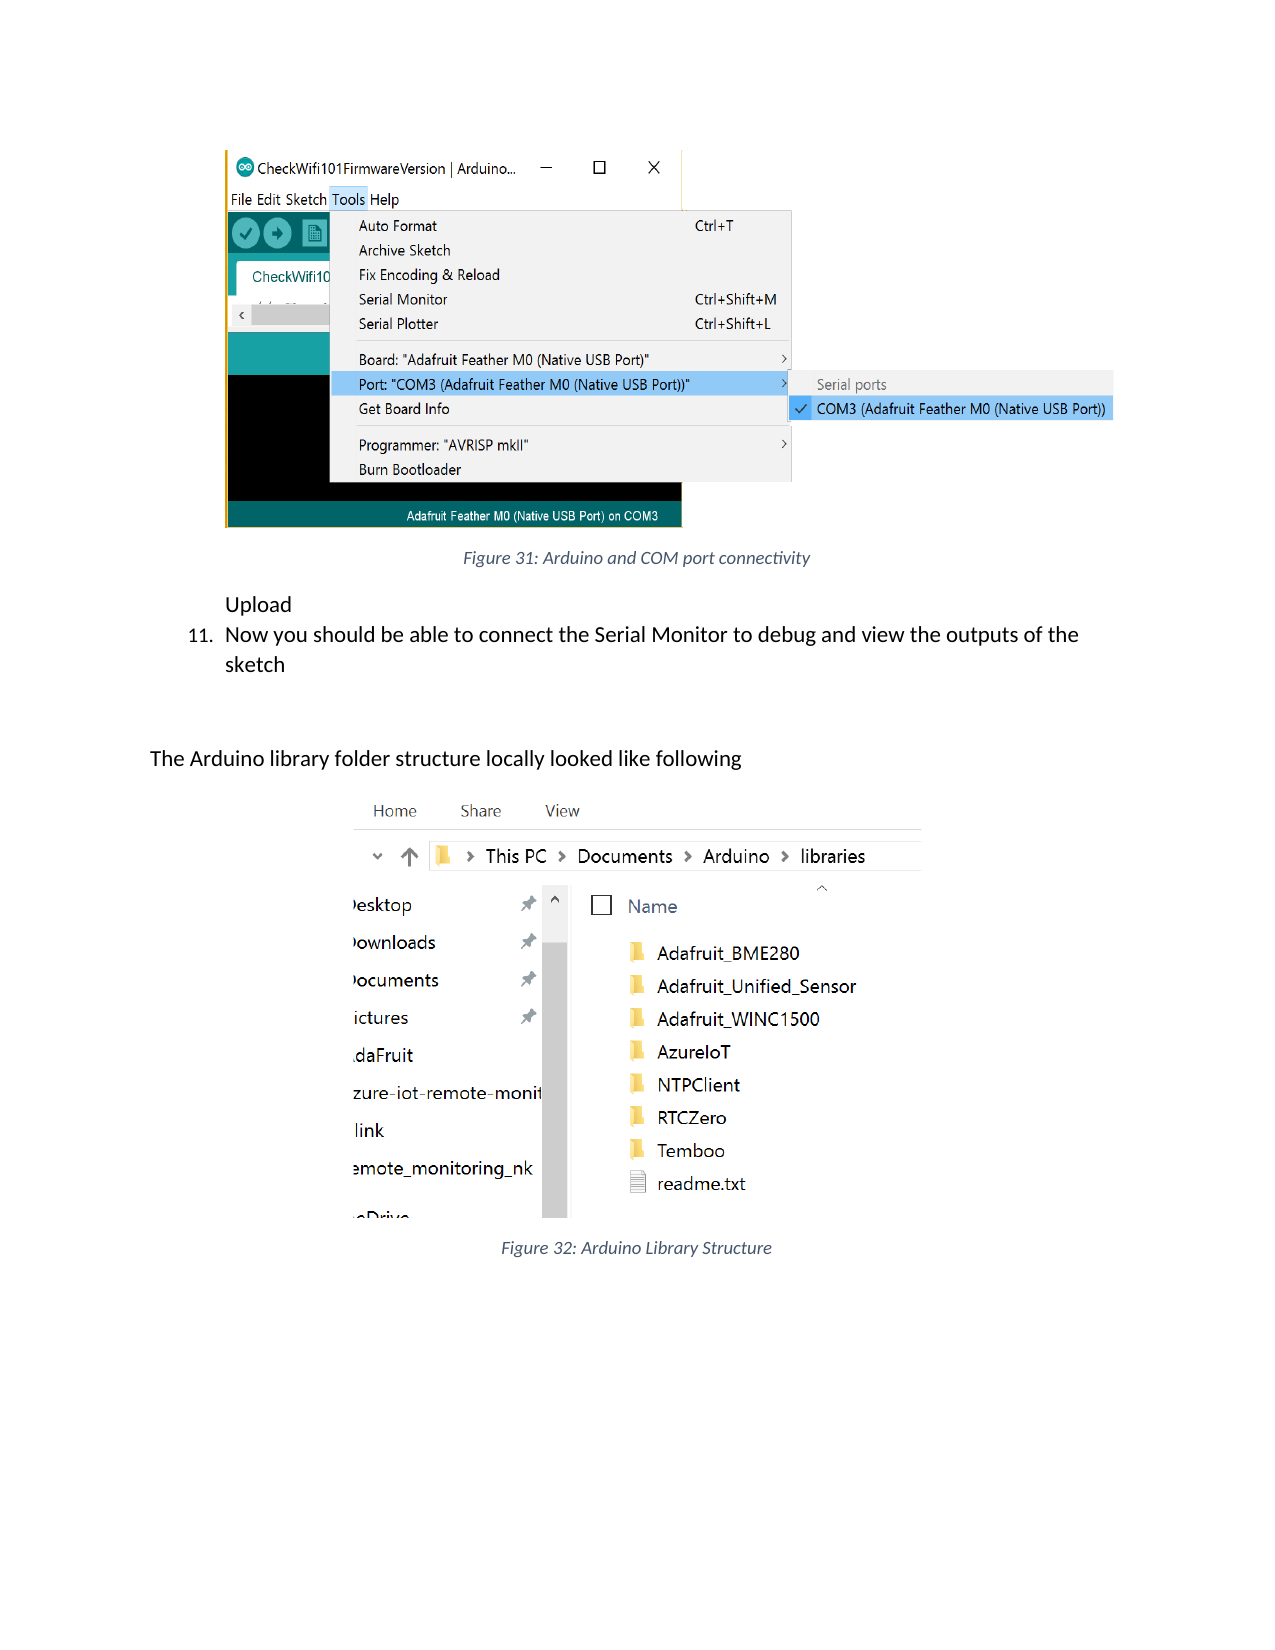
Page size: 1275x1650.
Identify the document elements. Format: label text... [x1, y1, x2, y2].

list Now you should be able to connect the Serial Monitor to debug and view the outputs of the sketch [187, 620, 1125, 678]
picture [225, 150, 1114, 528]
picture [353, 791, 922, 1218]
list Upload [225, 590, 1125, 618]
text The Arduino library folder structure locally looked like following [150, 744, 1125, 772]
